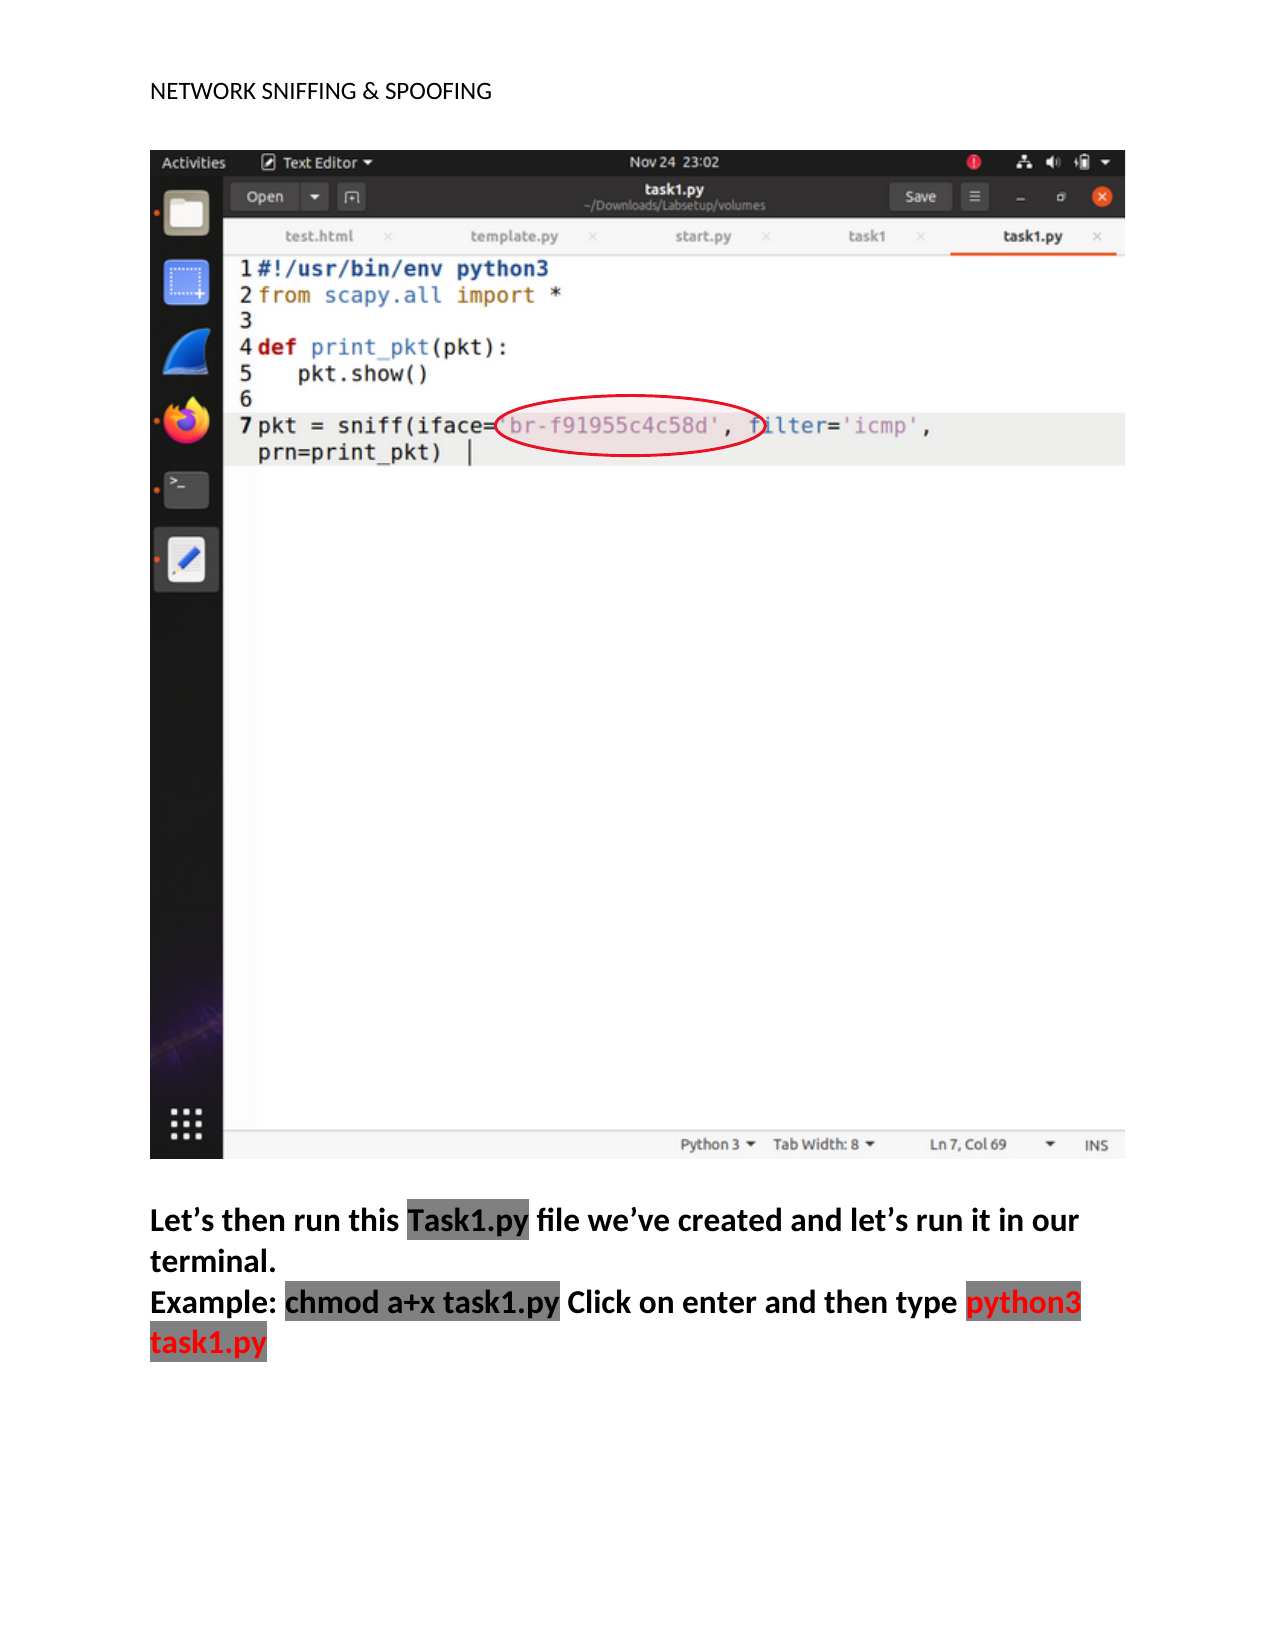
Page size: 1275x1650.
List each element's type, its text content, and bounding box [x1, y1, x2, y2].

text Example: chmod a+x task1.py Click on enter and then type python3 task1.py [150, 1281, 1125, 1362]
text Let’s then run this Task1.py file we’ve created and let’s run it in our terminal. [150, 1199, 1125, 1281]
picture [150, 150, 1125, 1159]
